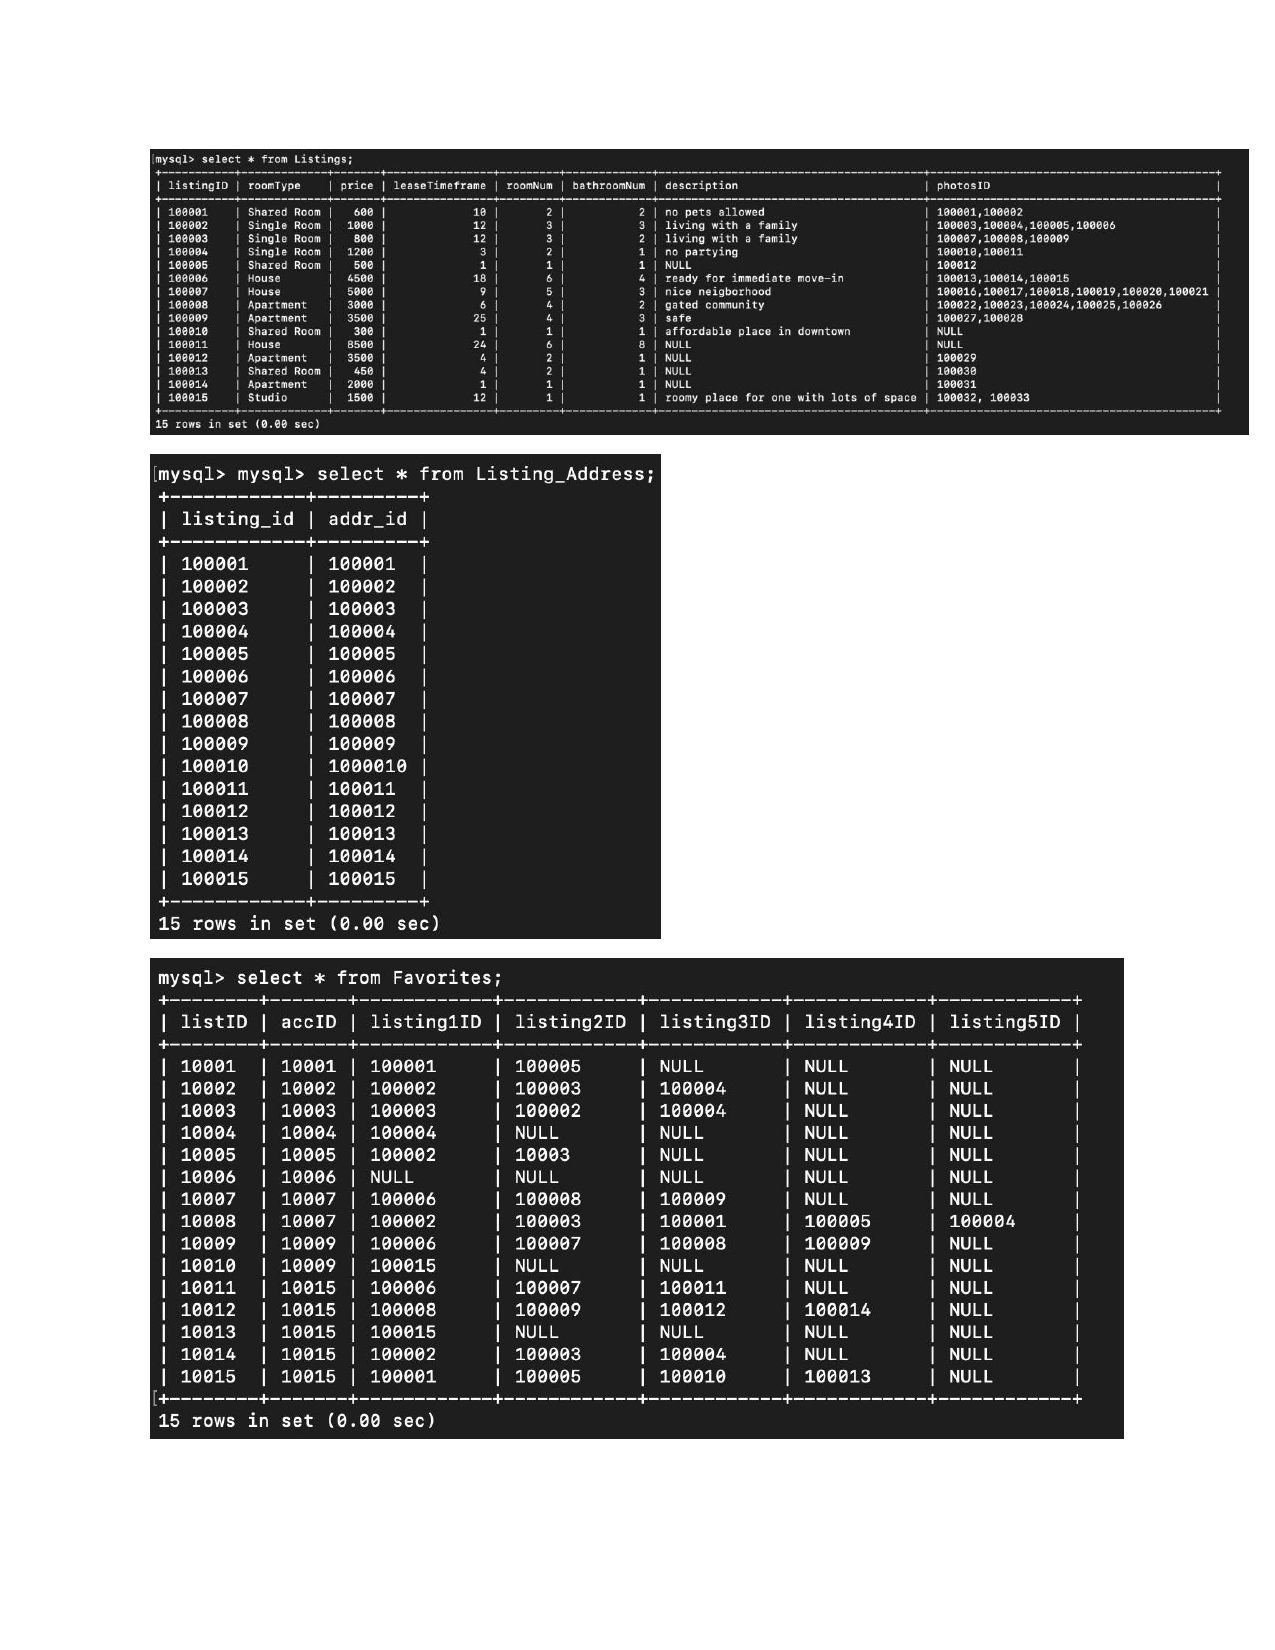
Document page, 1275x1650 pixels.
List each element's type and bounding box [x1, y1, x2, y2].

picture [150, 454, 661, 939]
picture [150, 149, 1249, 435]
picture [150, 958, 1124, 1439]
